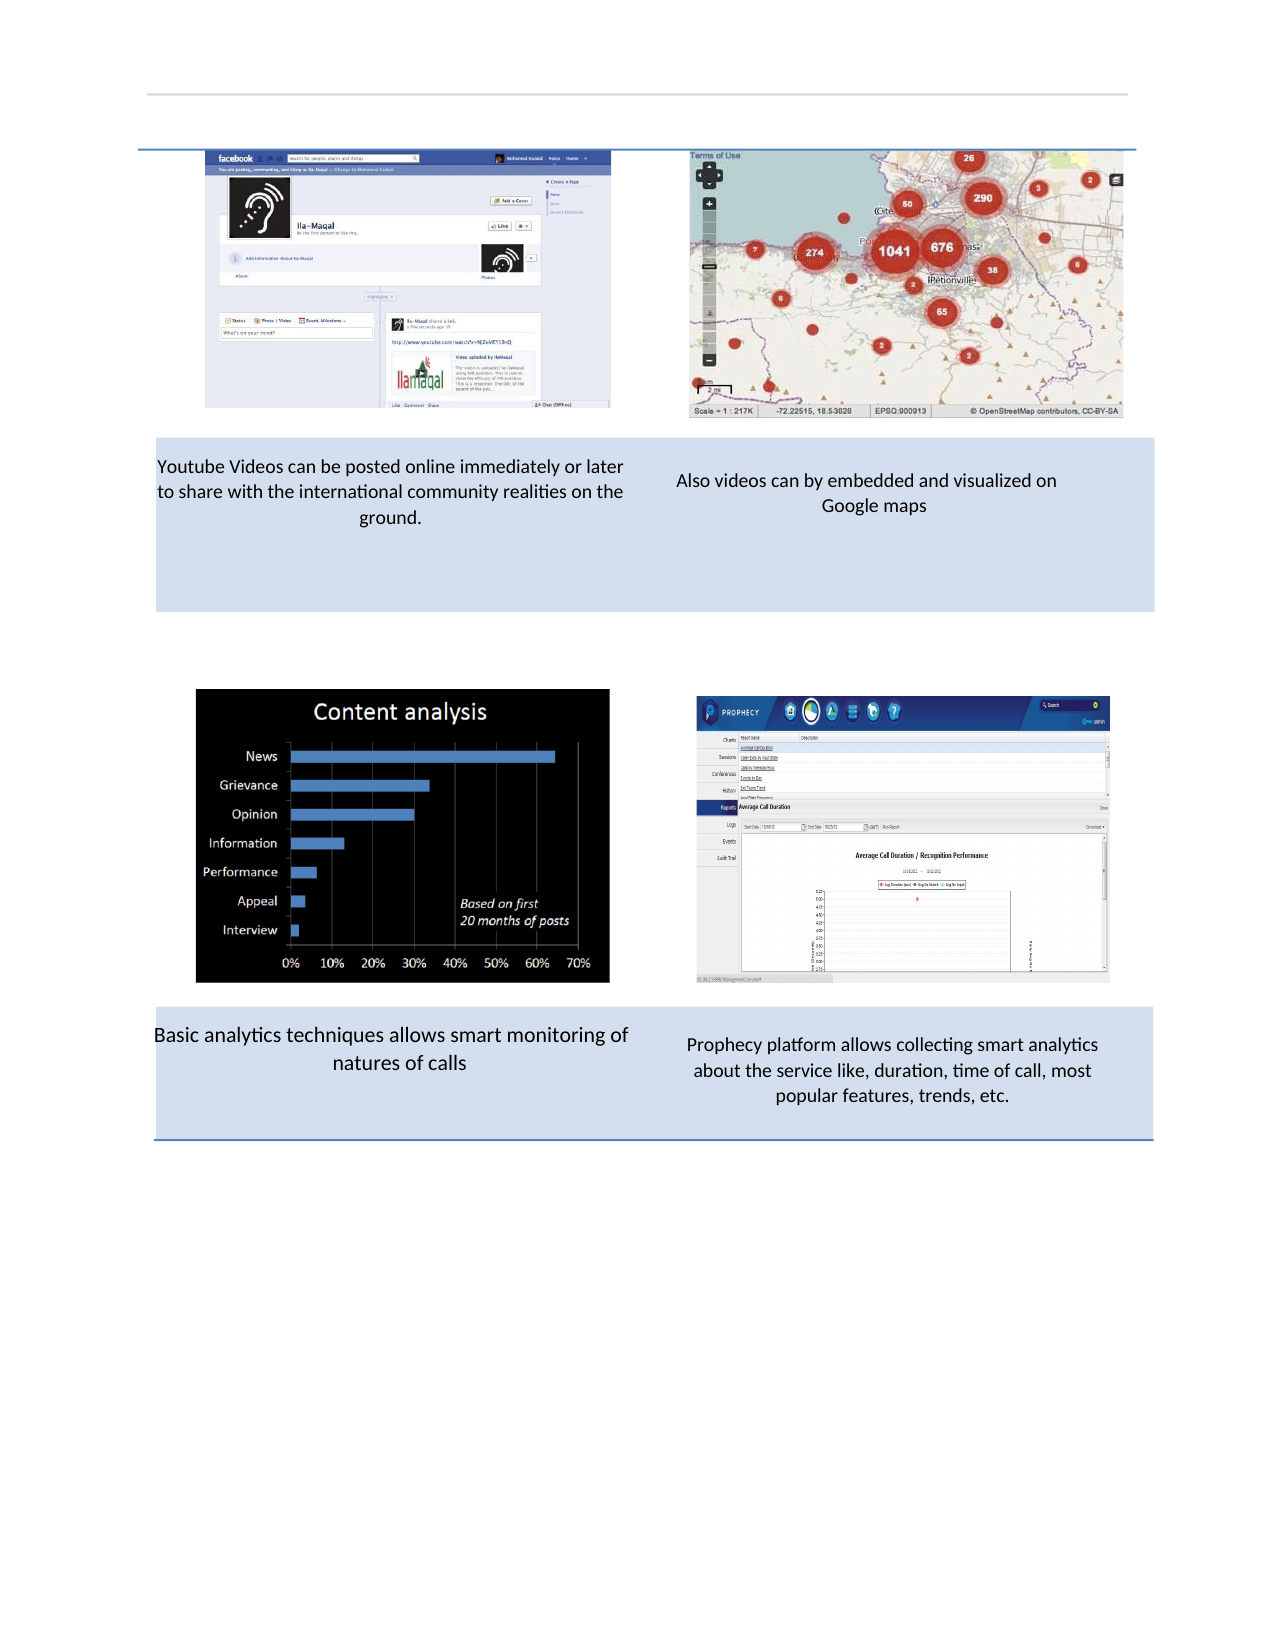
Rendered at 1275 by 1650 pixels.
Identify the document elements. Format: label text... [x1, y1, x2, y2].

text Prophecy platform allows collecting smart analytics about the service like, duration, time of call, most popular features, trends, etc. [667, 1032, 1118, 1107]
picture [689, 151, 1124, 418]
text Also videos can by embedded and visualized on Google maps [676, 468, 1103, 517]
text Basic analytics techniques allows smart monitoring of natures of calls [154, 1021, 634, 1076]
text Youtube Videos can be posted online immediately or later to share with the international community realities on the ground. [157, 454, 624, 529]
picture [696, 696, 1110, 983]
picture [195, 689, 610, 983]
picture [205, 151, 612, 408]
